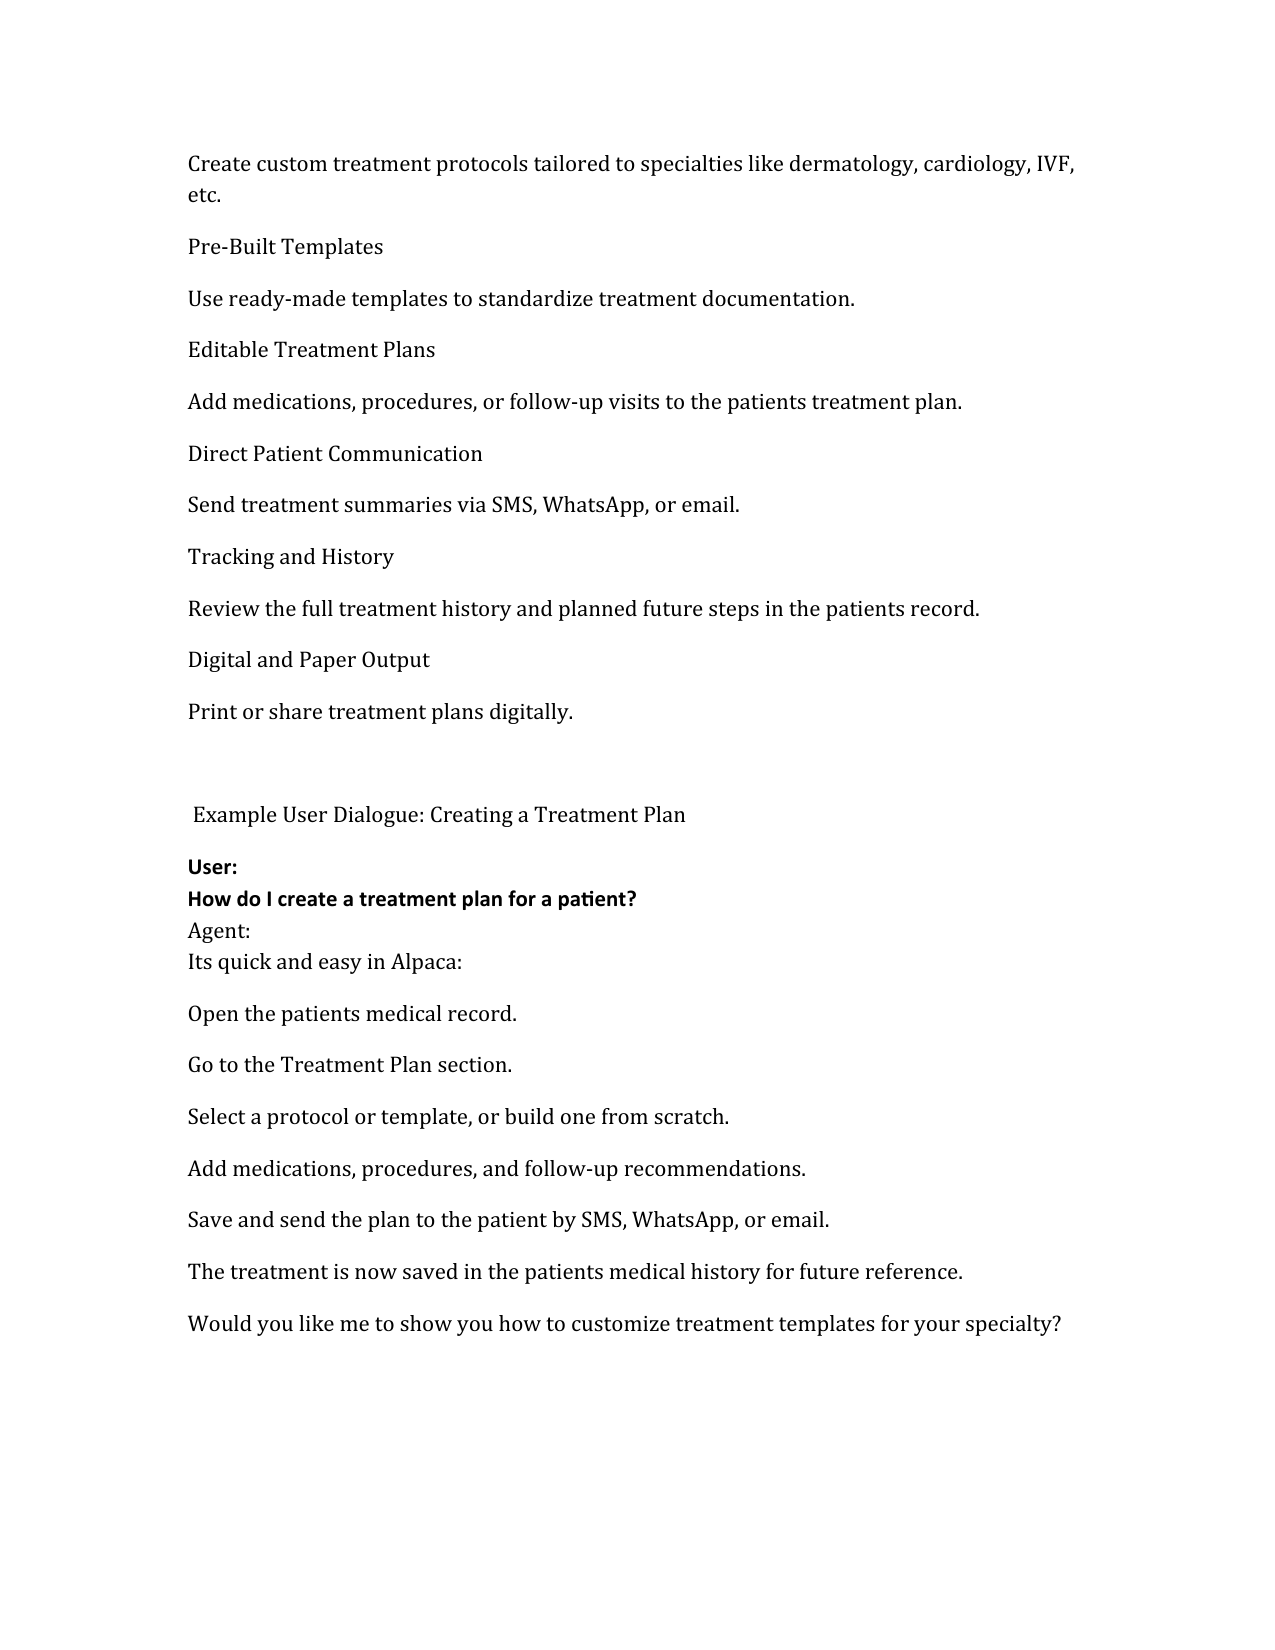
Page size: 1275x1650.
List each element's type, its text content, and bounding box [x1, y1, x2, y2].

text Create custom treatment protocols tailored to specialties like dermatology, cardiology, IVF, etc. [187, 150, 1087, 208]
text Example User Dialogue: Creating a Treatment Plan [187, 801, 1087, 828]
text Print or share treatment plans digitally. [187, 697, 1087, 724]
text Pre-Built Templates [187, 232, 1087, 259]
text The treatment is now saved in the patients medical history for future reference. [187, 1258, 1087, 1284]
text Select a protocol or template, or build one from scratch. [187, 1103, 1087, 1129]
text Would you like me to show you how to customize treatment templates for your specialty? [187, 1309, 1087, 1336]
text Send treatment summaries via SMS, WhatsApp, or email. [187, 491, 1087, 518]
text Save and send the plan to the patient by SMS, WhatsApp, or email. [187, 1206, 1087, 1233]
text Use ready-made templates to standardize treatment documentation. [187, 284, 1087, 311]
subtitle User: How do I create a treatment plan for a patient? [187, 852, 1087, 913]
text Open the patients medical record. [187, 999, 1087, 1026]
text Review the full treatment history and planned future steps in the patients record. [187, 594, 1087, 621]
text Direct Patient Communication [187, 439, 1087, 466]
text Add medications, procedures, or follow-up visits to the patients treatment plan. [187, 387, 1087, 414]
text Editable Treatment Plans [187, 336, 1087, 363]
text Tracking and History [187, 542, 1087, 569]
text Digital and Paper Output [187, 646, 1087, 673]
text Agent: Its quick and easy in Alpaca: [187, 917, 1087, 974]
text Go to the Treatment Plan section. [187, 1051, 1087, 1078]
text Add medications, procedures, and follow-up recommendations. [187, 1154, 1087, 1181]
